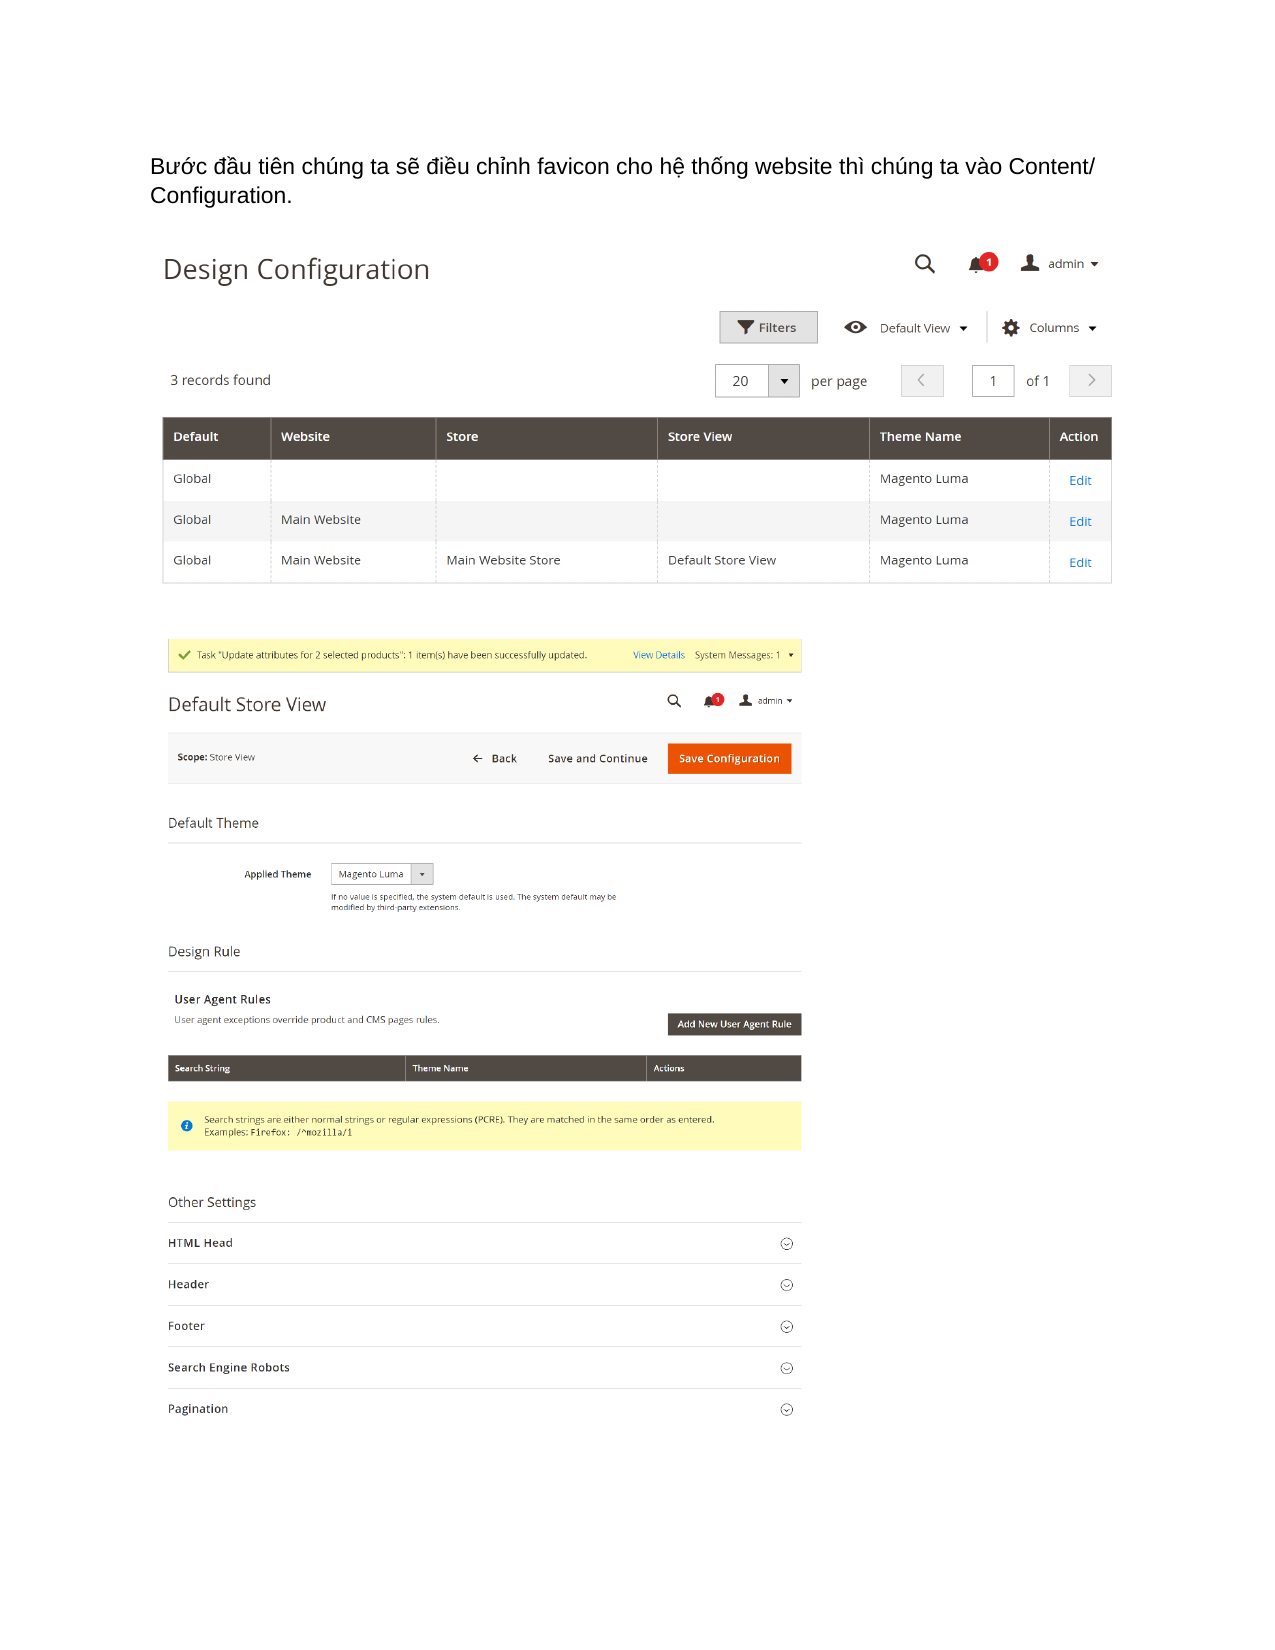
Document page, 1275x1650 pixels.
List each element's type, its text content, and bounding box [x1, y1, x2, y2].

text Bước đầu tiên chúng ta sẽ điều chỉnh favicon cho hệ thống website thì chúng ta vào Content/ Configuration. [150, 150, 1125, 208]
picture [150, 639, 818, 1427]
picture [150, 225, 1125, 623]
